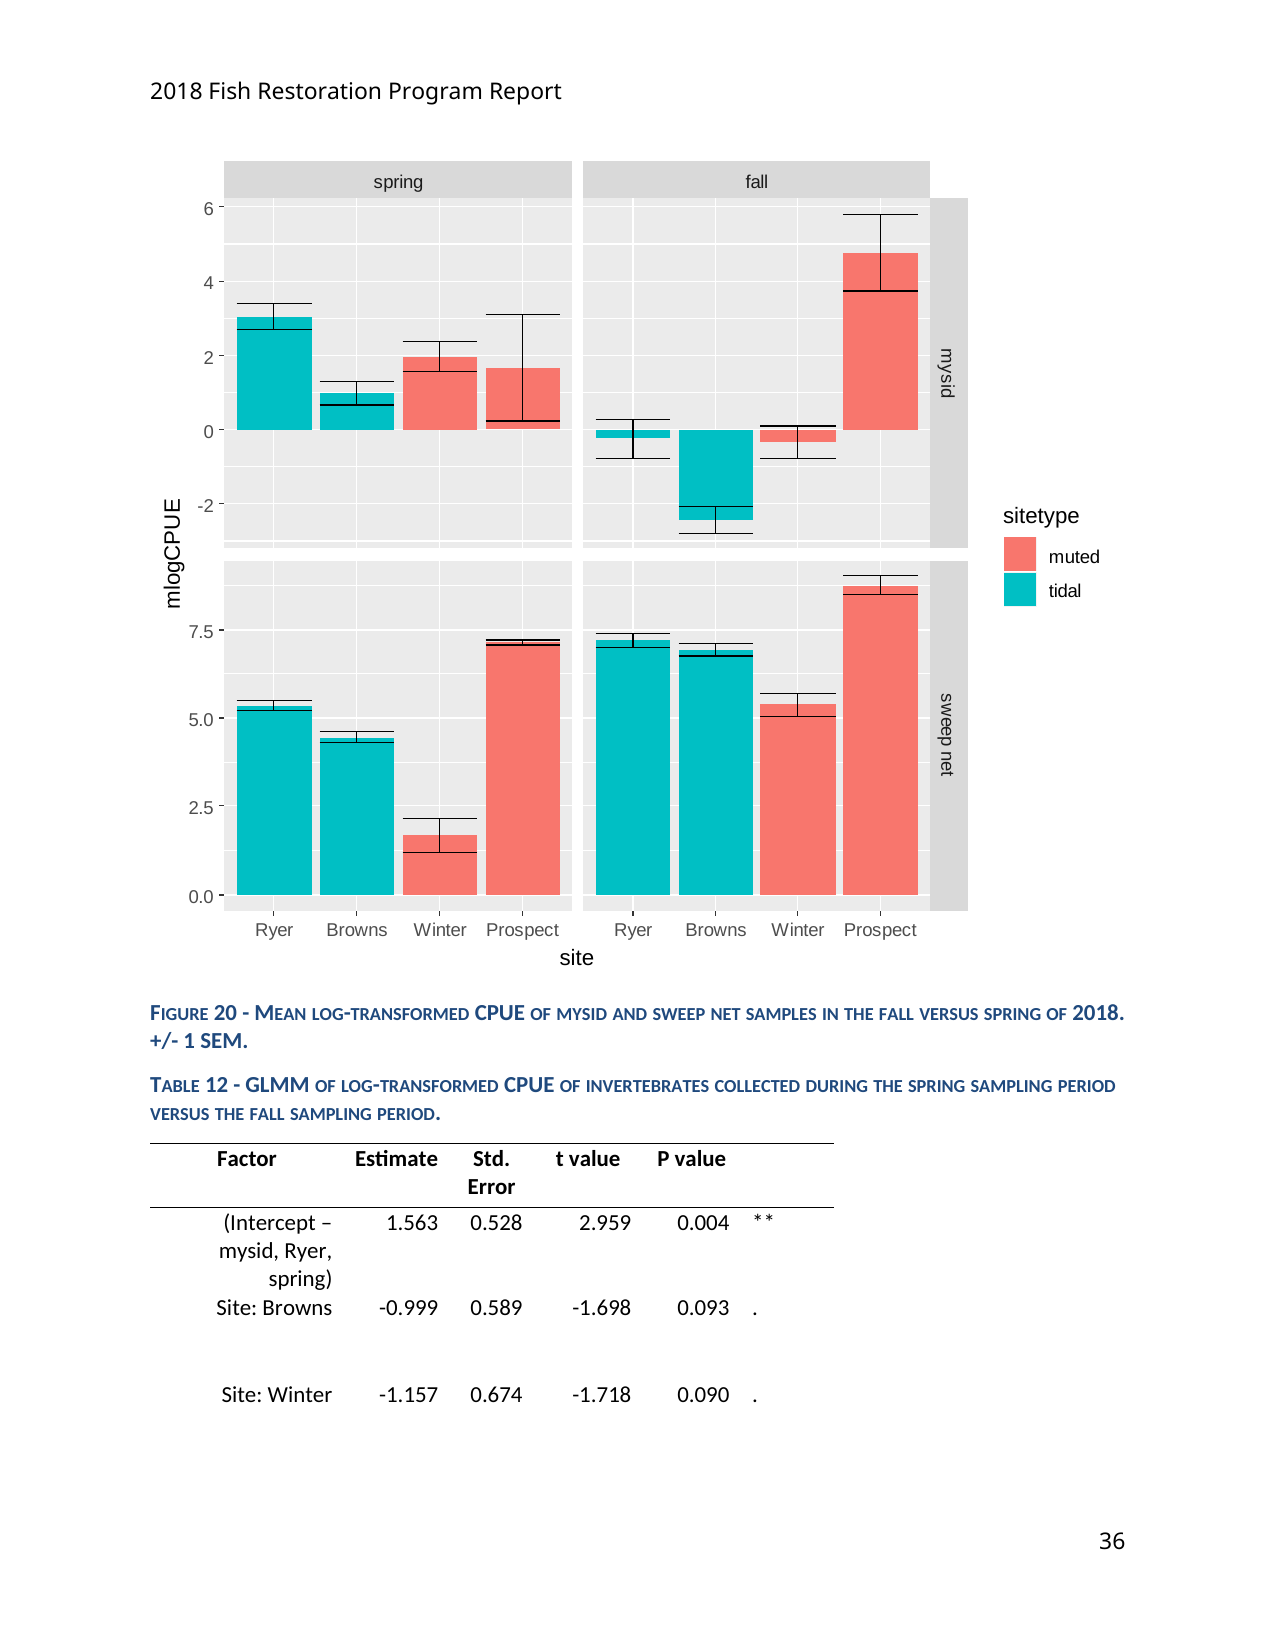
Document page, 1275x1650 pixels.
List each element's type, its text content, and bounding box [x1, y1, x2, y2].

table_cell . [741, 1380, 834, 1466]
table_cell -1.698 [534, 1294, 642, 1380]
table_cell 0.589 [449, 1294, 534, 1380]
table_header Estimate [344, 1144, 449, 1207]
table_cell 2.959 [534, 1208, 642, 1293]
table_cell Site: Browns [150, 1294, 343, 1380]
table_header [741, 1144, 834, 1207]
table_cell 0.090 [643, 1380, 741, 1466]
table_cell Site: Winter [150, 1380, 343, 1466]
table_cell 0.528 [449, 1208, 534, 1293]
table_cell 1.563 [344, 1208, 449, 1293]
table_cell -1.157 [344, 1380, 449, 1466]
text Figure - Mean log-transformed CPUE of mysid and sweep net samples in the fall versus spring of 2018. +/- 1 SEM. [150, 998, 1125, 1054]
table_cell (Intercept – mysid, Ryer, spring) [150, 1208, 343, 1293]
table_cell 0.004 [643, 1208, 741, 1293]
table_cell 0.093 [643, 1294, 741, 1380]
text Table - GLMM of log-transformed CPUE of invertebrates collected during the spring sampling period versus the fall sampling period. [150, 1071, 1125, 1127]
table_header Factor [150, 1144, 343, 1207]
table_cell -1.718 [534, 1380, 642, 1466]
table_header Std. Error [449, 1144, 534, 1207]
table_cell 0.674 [449, 1380, 534, 1466]
table_cell . [741, 1294, 834, 1380]
table_header P value [643, 1144, 741, 1207]
table_cell ** [741, 1208, 834, 1293]
table_header t value [534, 1144, 642, 1207]
table_cell -0.999 [344, 1294, 449, 1380]
